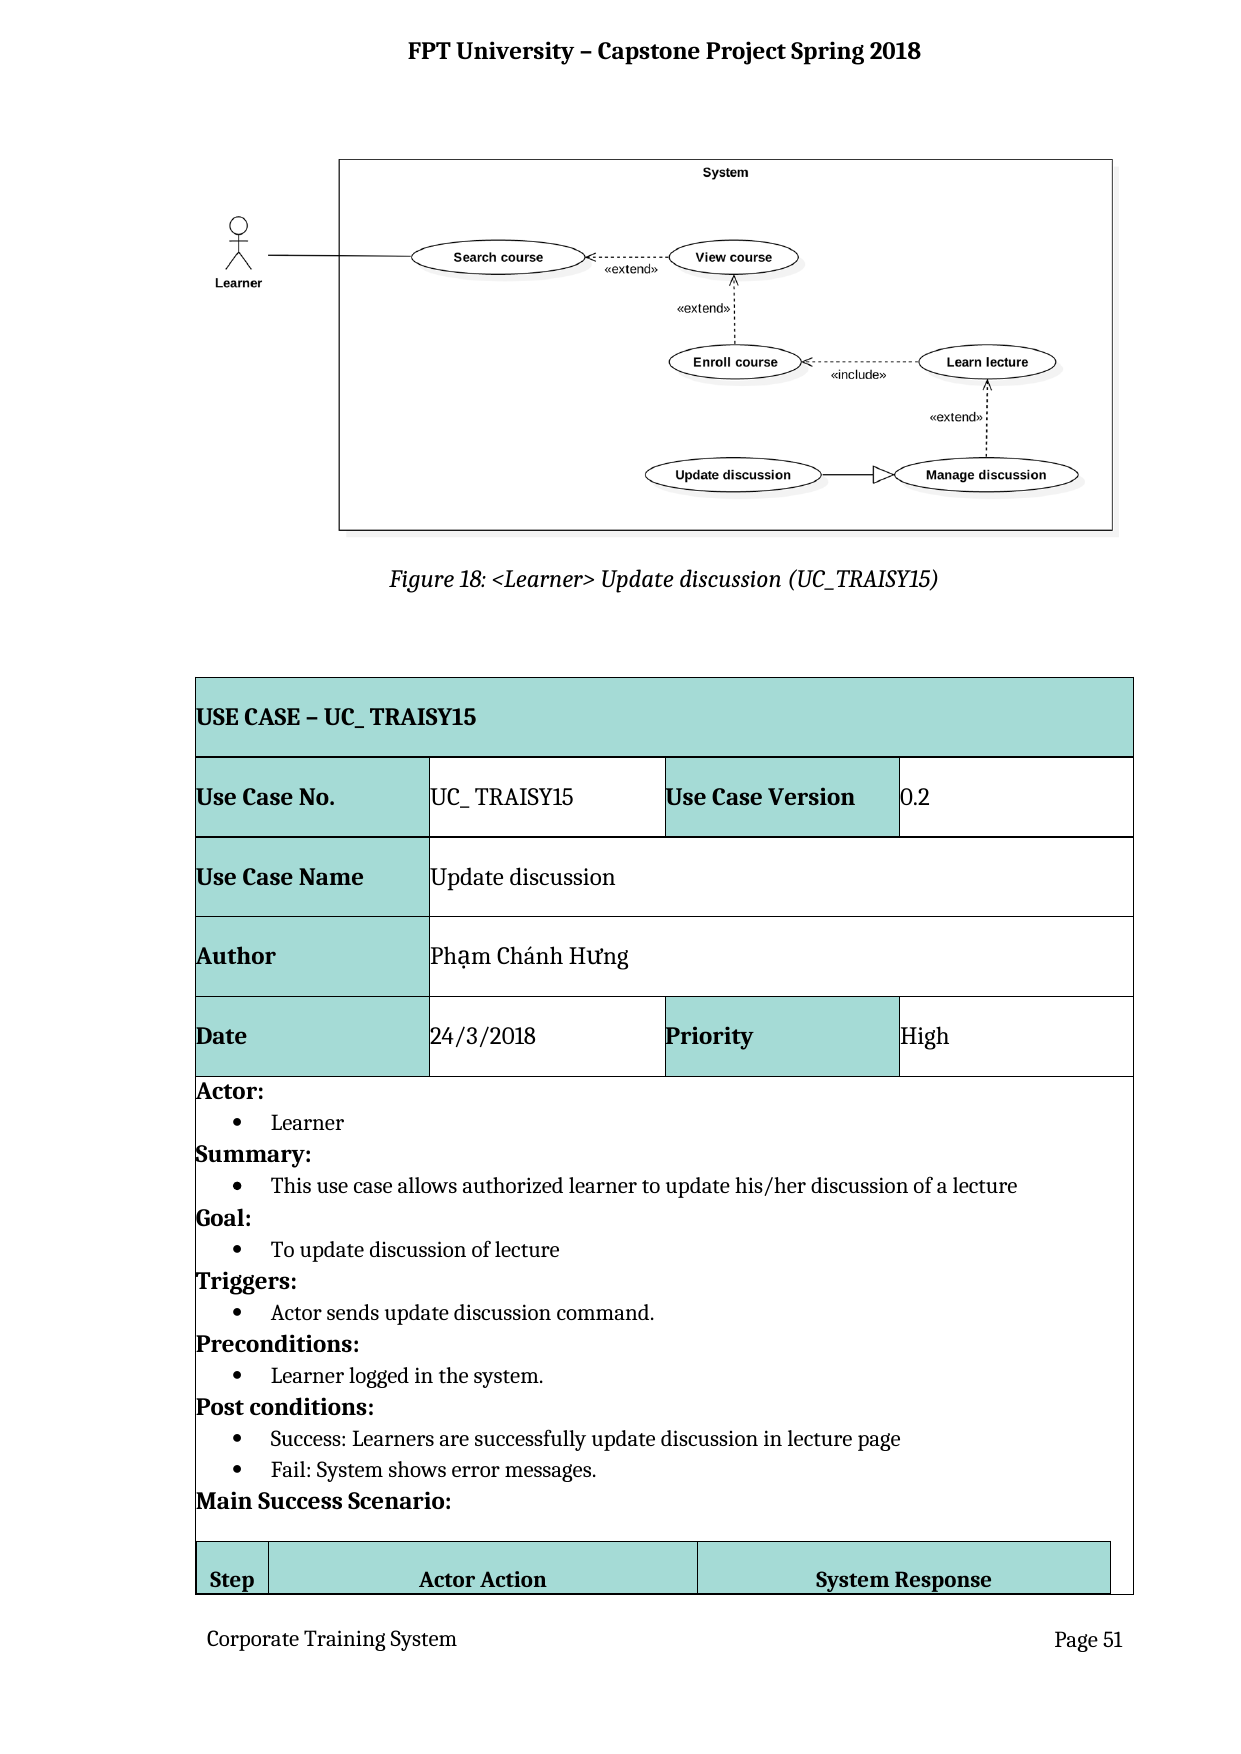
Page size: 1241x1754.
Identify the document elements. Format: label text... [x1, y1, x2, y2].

picture [206, 147, 1123, 540]
table_cell Phạm Chánh Hưng [430, 917, 1133, 996]
table_cell Date [196, 997, 429, 1076]
table_cell UC_ TRAISY15 [430, 758, 665, 836]
table_cell 24/3/2018 [430, 997, 665, 1076]
table_cell Use Case No. [196, 758, 429, 836]
table_cell High [900, 997, 1133, 1076]
table_cell Priority [666, 997, 899, 1076]
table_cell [196, 1077, 1133, 1594]
table_cell 0.2 [900, 758, 1133, 836]
table_cell Use Case Name [196, 838, 429, 916]
text Figure 18: <Learner> Update discussion (UC_TRAISY15) [207, 565, 1122, 593]
table_cell Author [196, 917, 429, 996]
table_header USE CASE – UC_ TRAISY15 [196, 678, 1133, 756]
table_cell Update discussion [430, 838, 1133, 916]
table_cell Use Case Version [666, 758, 899, 836]
